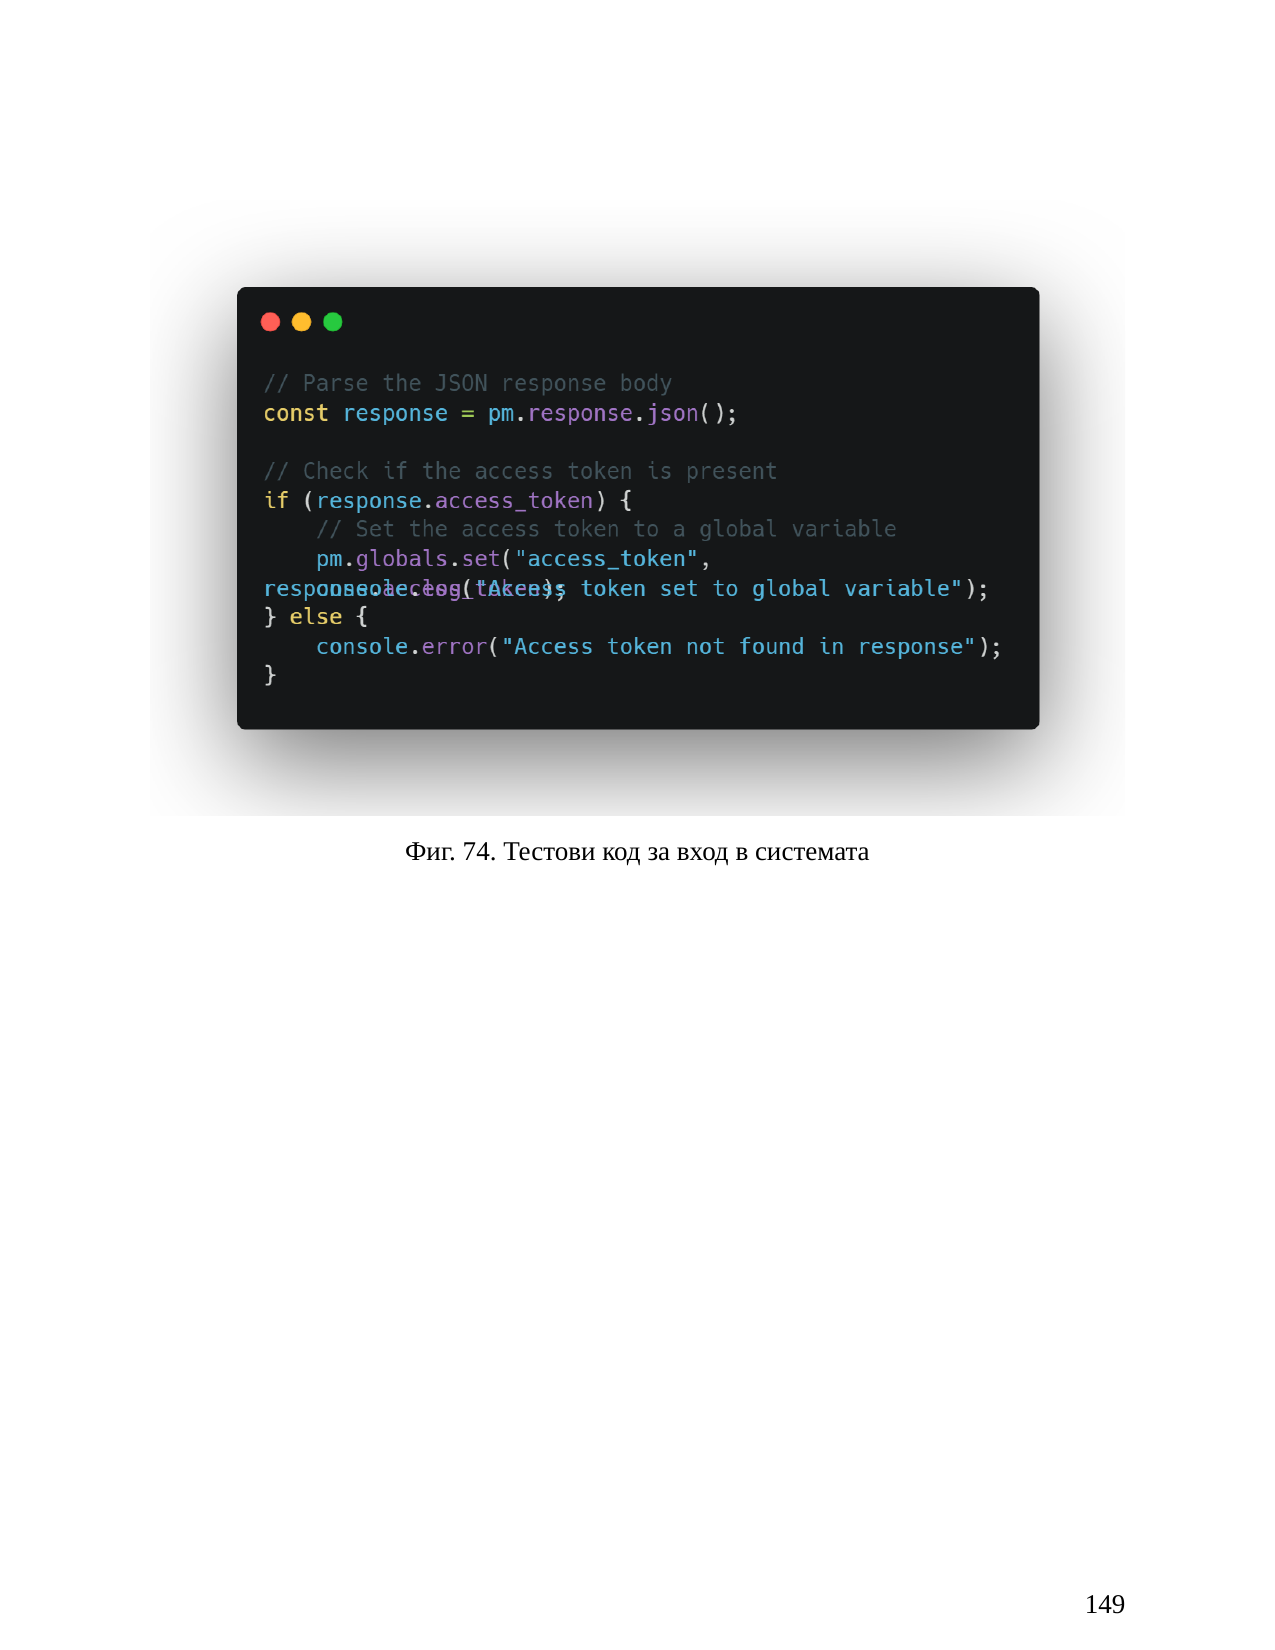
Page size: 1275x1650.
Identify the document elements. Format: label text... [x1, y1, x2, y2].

picture [150, 200, 1125, 816]
text Фиг. 74. Тестови код за вход в системата [150, 835, 1125, 866]
